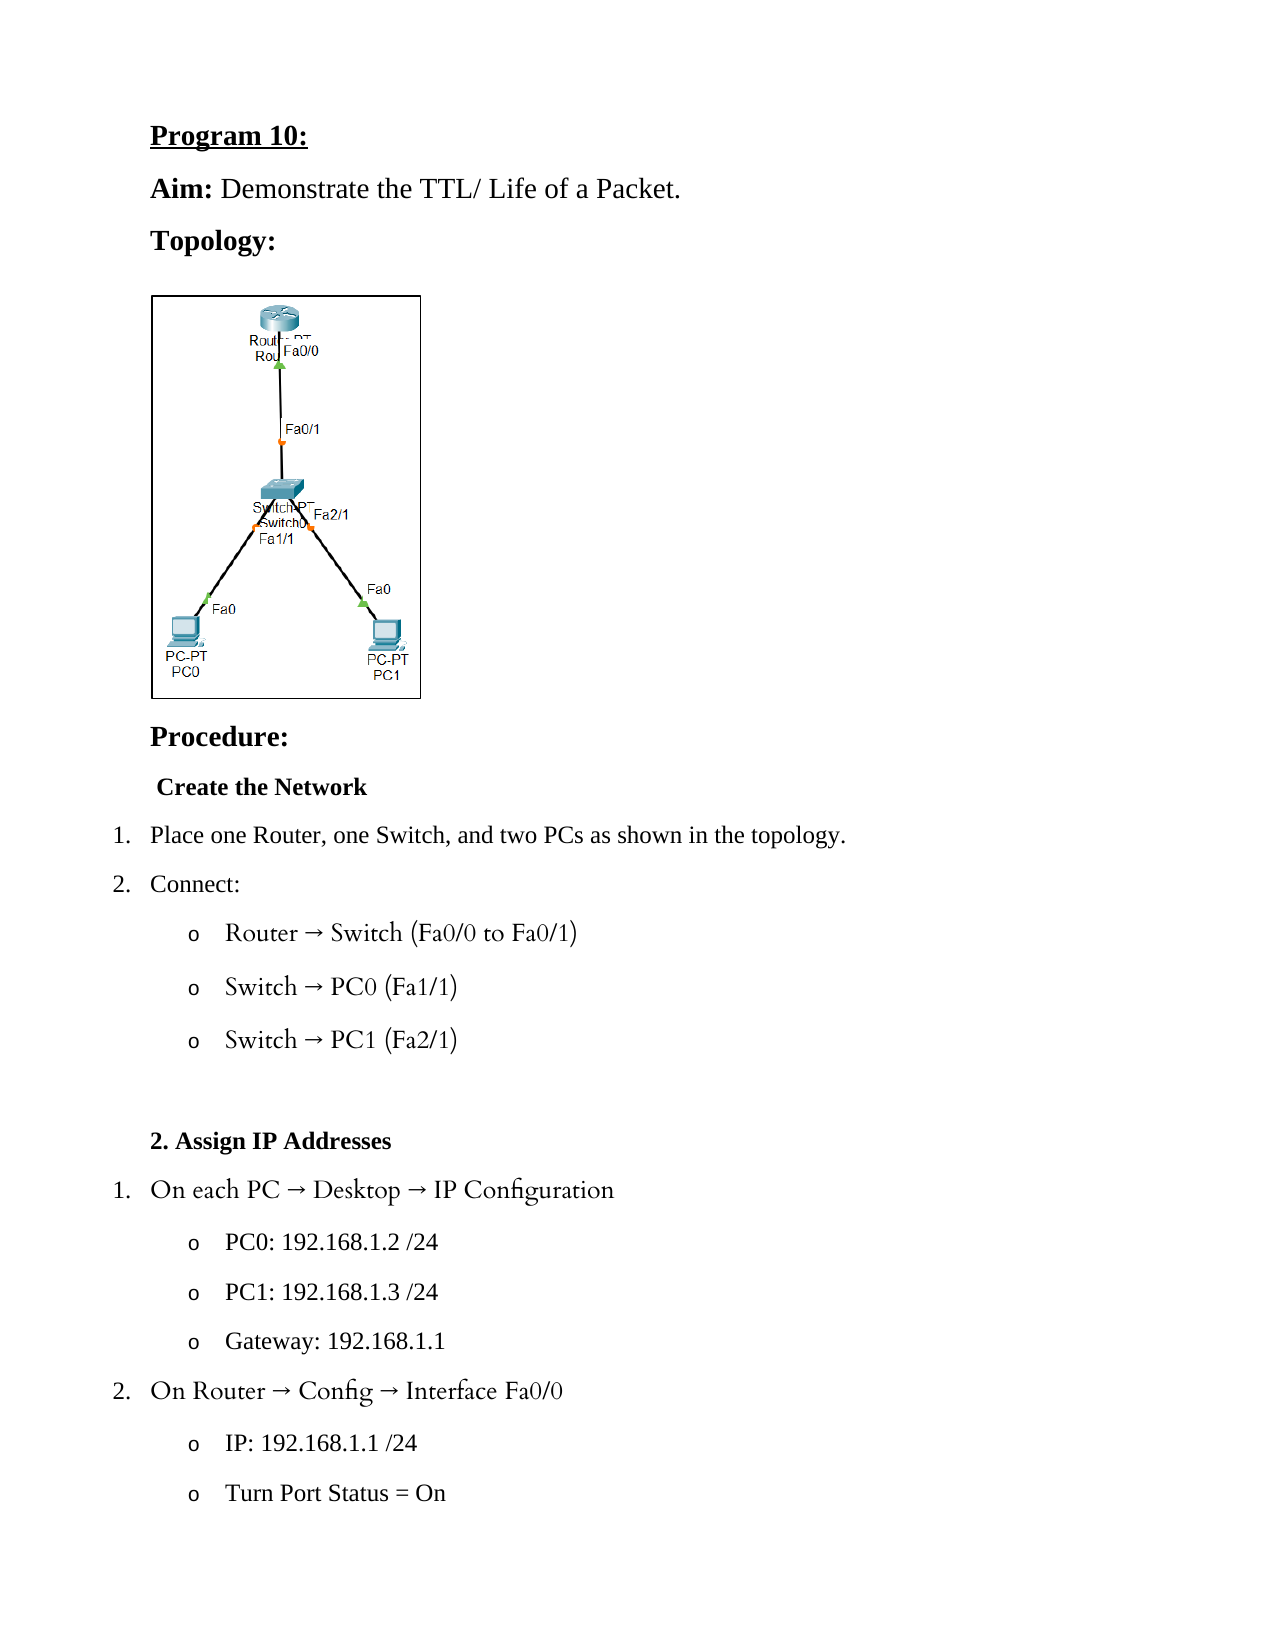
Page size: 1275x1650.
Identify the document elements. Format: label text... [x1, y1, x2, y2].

list Connect: [112, 869, 1200, 897]
list Turn Port Status = On [187, 1478, 1200, 1507]
text Program 10: [150, 118, 1200, 152]
list IP: 192.168.1.1 /24 [187, 1428, 1200, 1458]
text Aim: Demonstrate the TTL/ Life of a Packet. [150, 171, 1200, 204]
list Switch → PC0 (Fa1/1) [187, 971, 1200, 1004]
list Router → Switch (Fa0/0 to Fa0/1) [187, 917, 1200, 951]
list Place one Router, one Switch, and two PCs as shown in the topology. [112, 820, 1200, 849]
list Switch → PC1 (Fa2/1) [187, 1024, 1200, 1058]
text Create the Network [150, 772, 1200, 801]
list Gateway: 192.168.1.1 [187, 1326, 1200, 1355]
list On Router → Config → Interface Fa0/0 [112, 1375, 1200, 1409]
text 2. Assign IP Addresses [150, 1126, 1200, 1154]
list PC1: 192.168.1.3 /24 [187, 1277, 1200, 1306]
picture [166, 305, 409, 680]
list On each PC → Desktop → IP Configuration [112, 1174, 1200, 1208]
text Topology: [150, 223, 1200, 257]
list PC0: 192.168.1.2 /24 [187, 1227, 1200, 1257]
text Procedure: [150, 312, 1200, 752]
